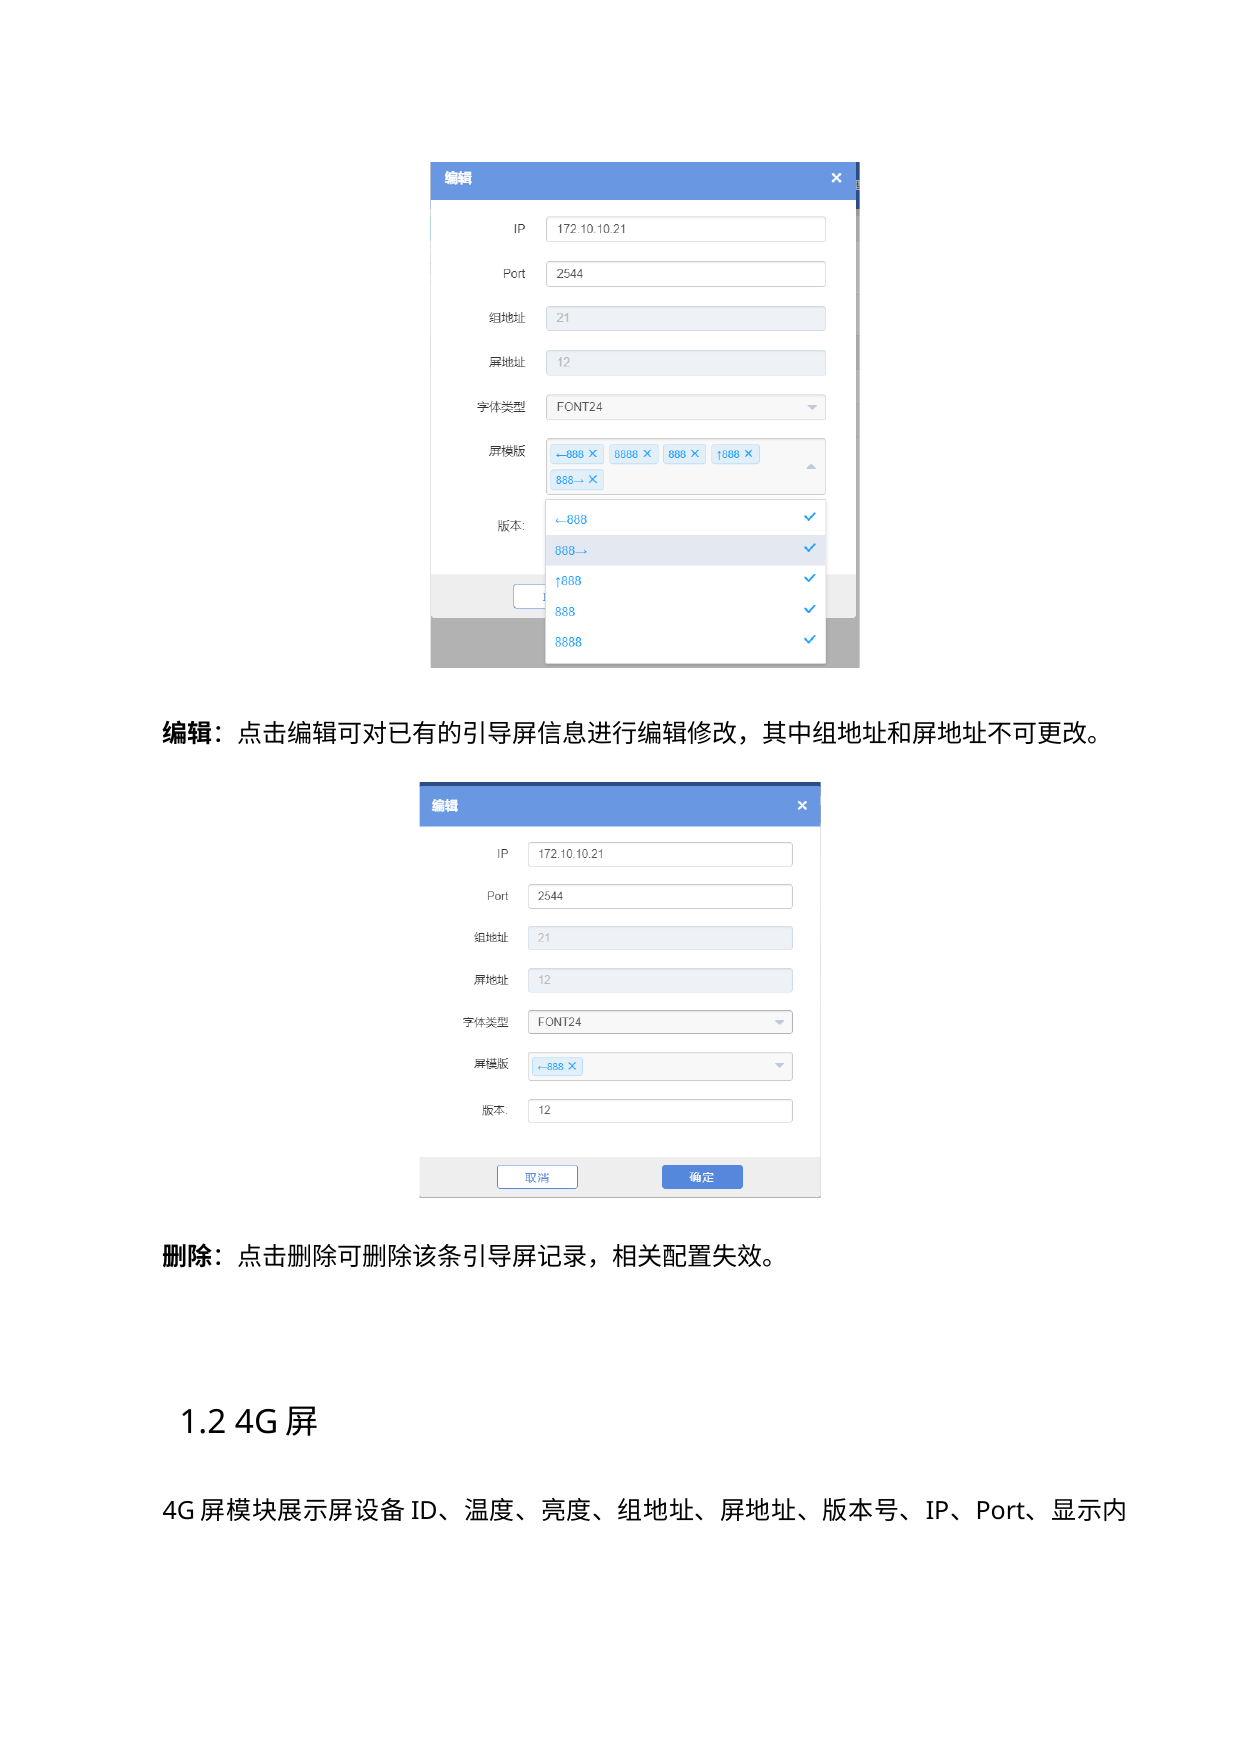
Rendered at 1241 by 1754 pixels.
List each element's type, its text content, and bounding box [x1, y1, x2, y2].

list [112, 1476, 1128, 1541]
list 编辑：点击编辑可对已有的引导屏信息进行编辑修改，其中组地址和屏地址不可更改。 [112, 699, 1128, 764]
picture [419, 782, 821, 1198]
list 1.2 4G屏 [112, 1387, 1128, 1452]
picture [430, 162, 860, 668]
list 删除：点击删除可删除该条引导屏记录，相关配置失效。 [112, 1222, 1128, 1287]
